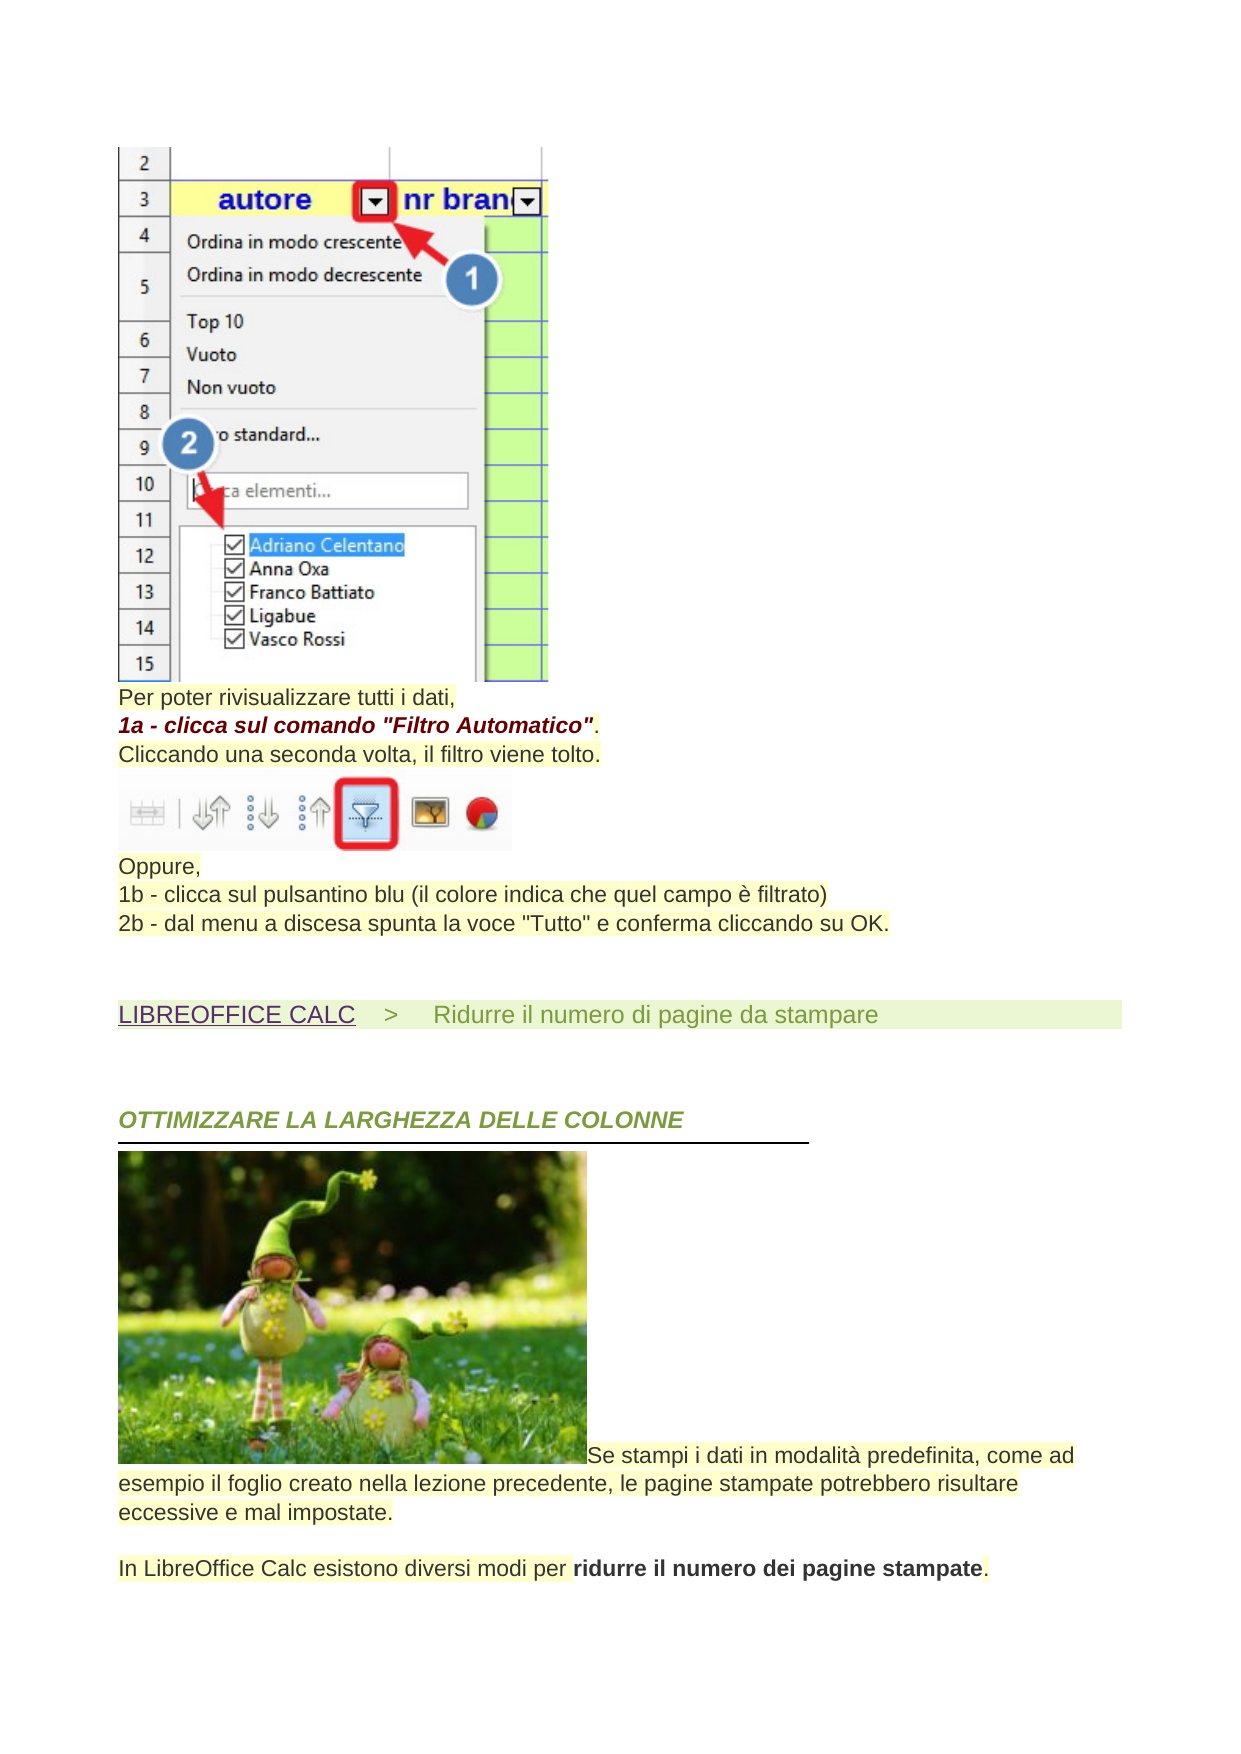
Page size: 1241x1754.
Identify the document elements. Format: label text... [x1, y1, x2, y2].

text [118, 1152, 1122, 1610]
subtitle OTTIMIZZARE LA LARGHEZZA DELLE COLONNE [118, 1106, 809, 1142]
picture [118, 1151, 587, 1464]
picture [118, 769, 512, 851]
picture [118, 147, 549, 682]
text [118, 148, 1122, 936]
subtitle LIBREOFFICE CALC > Ridurre il numero di pagine da stampare [118, 1000, 1122, 1029]
